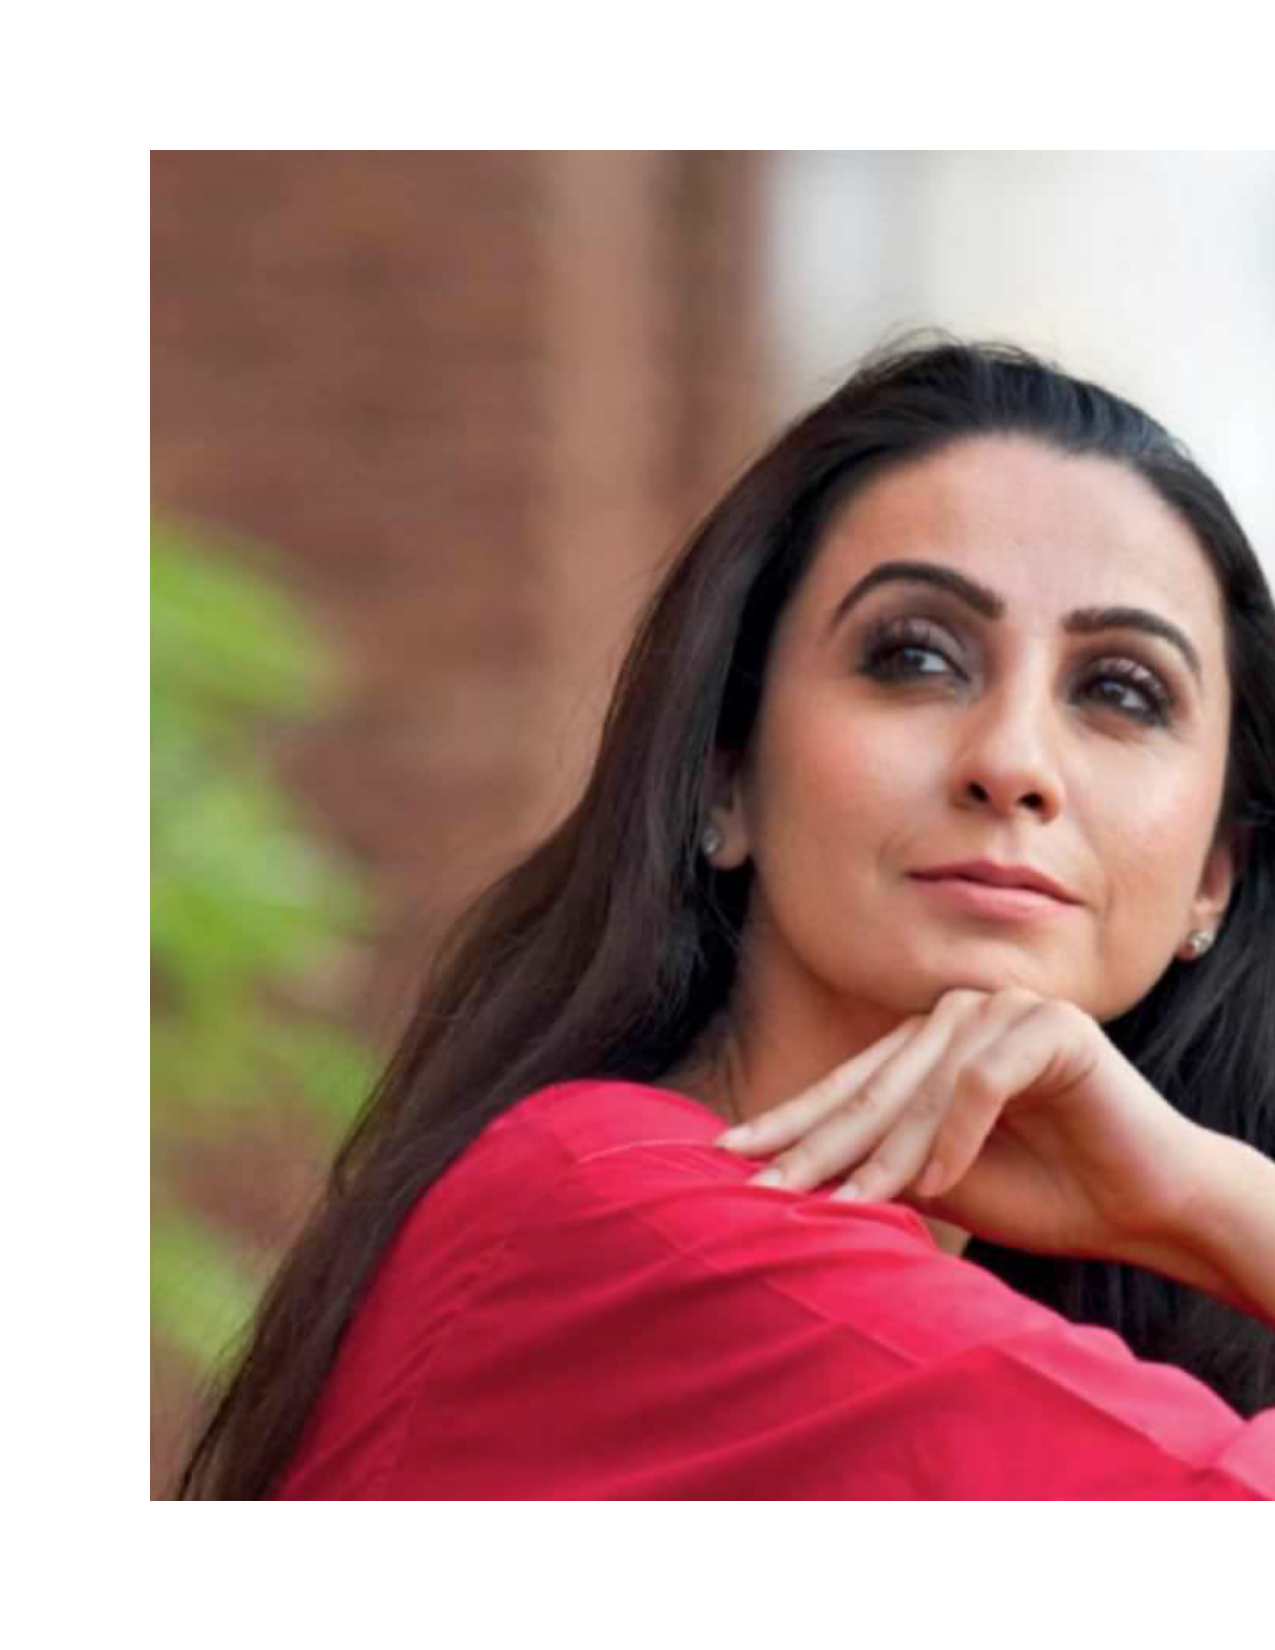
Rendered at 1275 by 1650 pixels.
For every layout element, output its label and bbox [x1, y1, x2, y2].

picture [150, 150, 1275, 1501]
